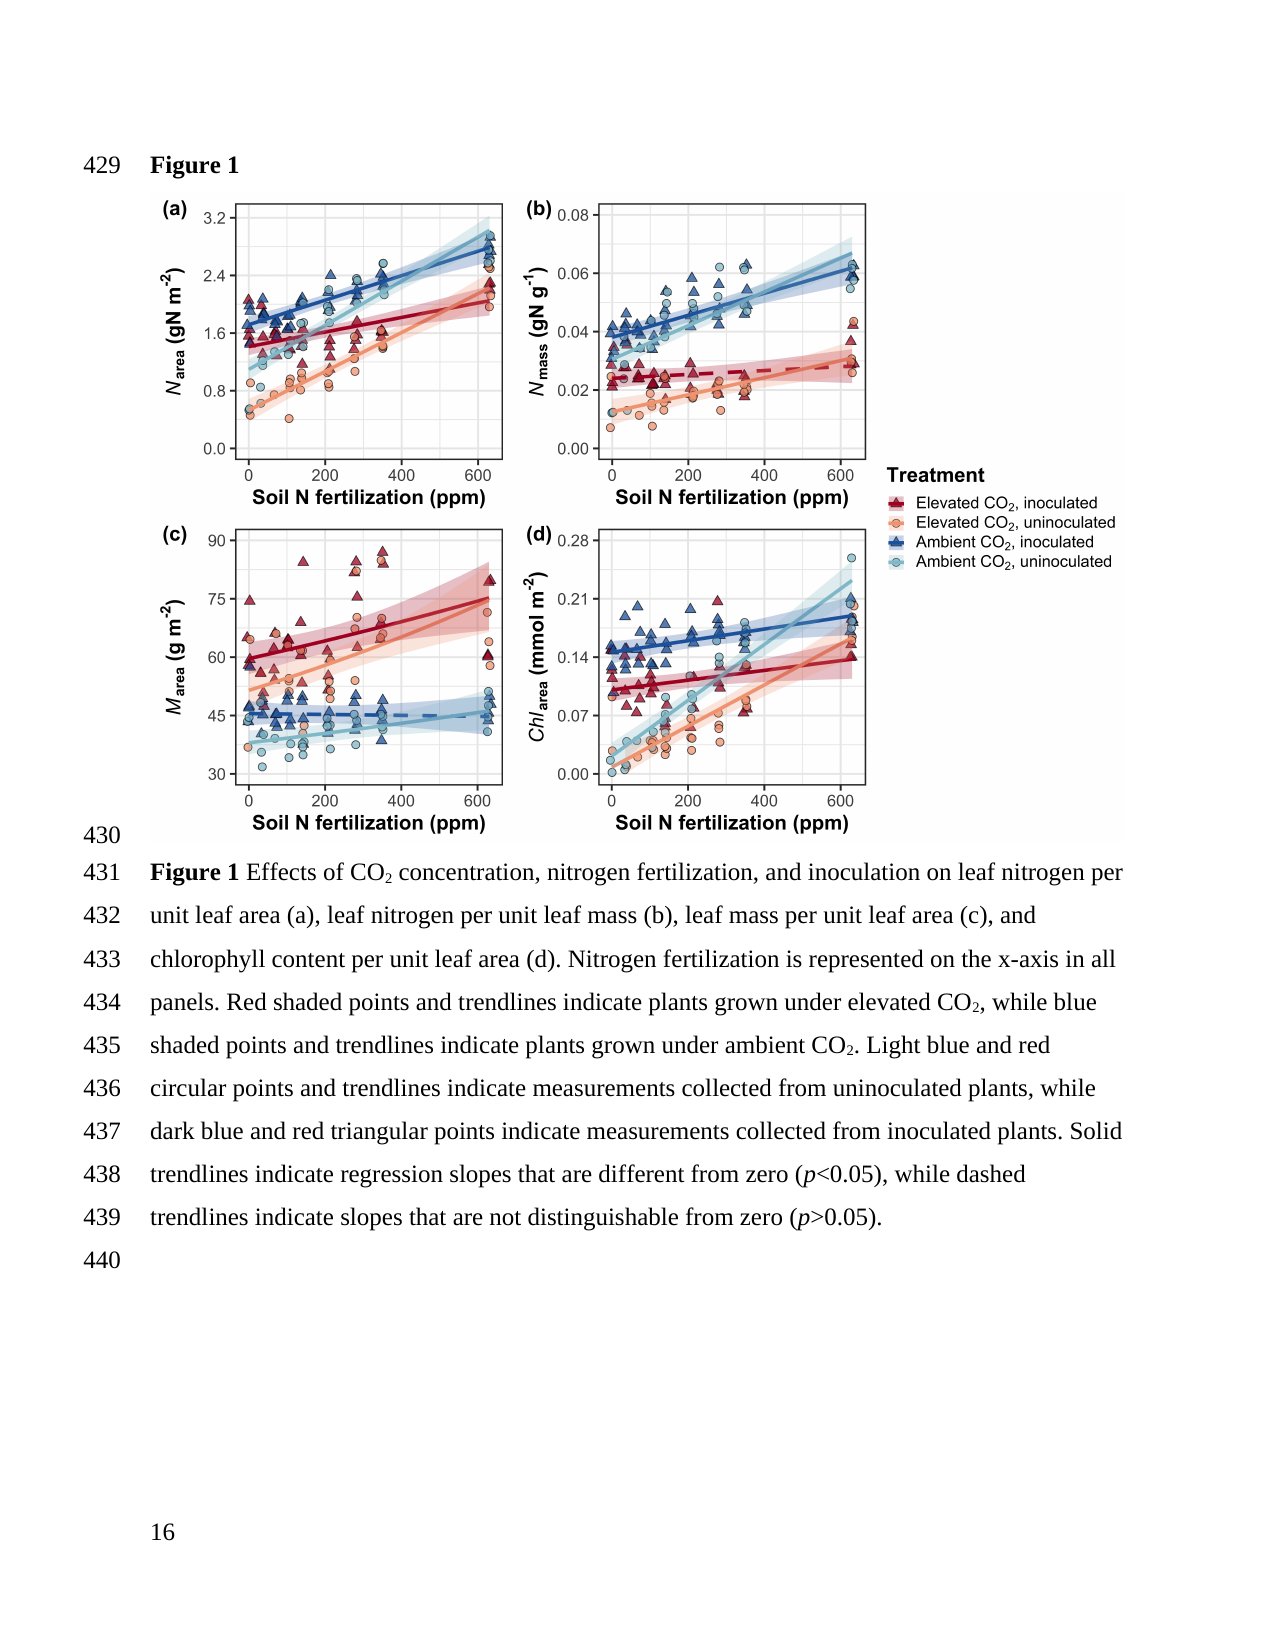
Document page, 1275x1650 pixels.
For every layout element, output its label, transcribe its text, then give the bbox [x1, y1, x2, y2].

text Figure 1 Effects of CO2 concentration, nitrogen fertilization, and inoculation on leaf nitrogen per unit leaf area (a), leaf nitrogen per unit leaf mass (b), leaf mass per unit leaf area (c), and chlorophyll content per unit leaf area (d). Nitrogen fertilization is represented on the x-axis in all panels. Red shaded points and trendlines indicate plants grown under elevated CO2, while blue shaded points and trendlines indicate plants grown under ambient CO2. Light blue and red circular points and trendlines indicate measurements collected from uninoculated plants, while dark blue and red triangular points indicate measurements collected from inoculated plants. Solid trendlines indicate regression slopes that are different from zero (p<0.05), while dashed trendlines indicate slopes that are not distinguishable from zero (p>0.05). [150, 857, 1125, 1231]
text Figure 1 [150, 150, 1125, 179]
picture [150, 193, 1125, 844]
